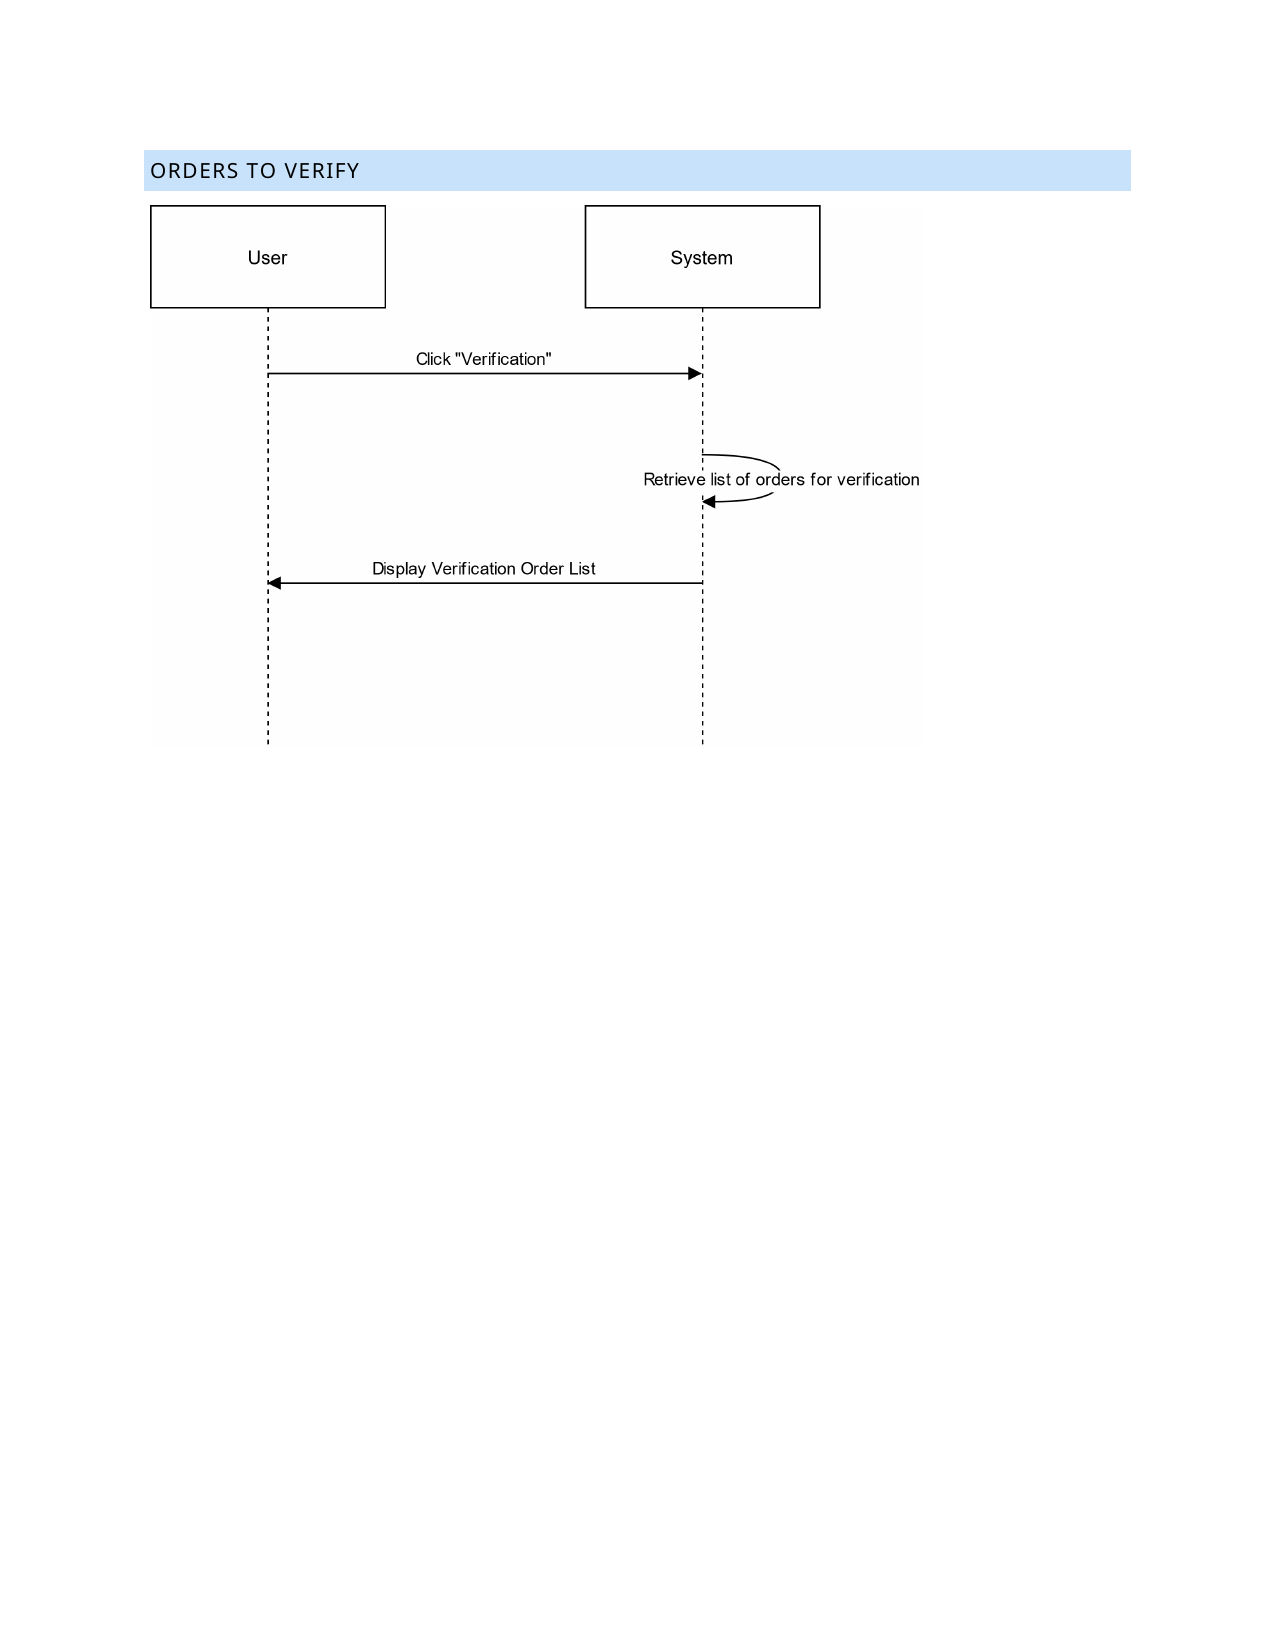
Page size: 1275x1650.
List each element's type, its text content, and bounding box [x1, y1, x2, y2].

picture [150, 205, 922, 748]
subtitle ORDERS TO VERIFY [150, 156, 1125, 185]
